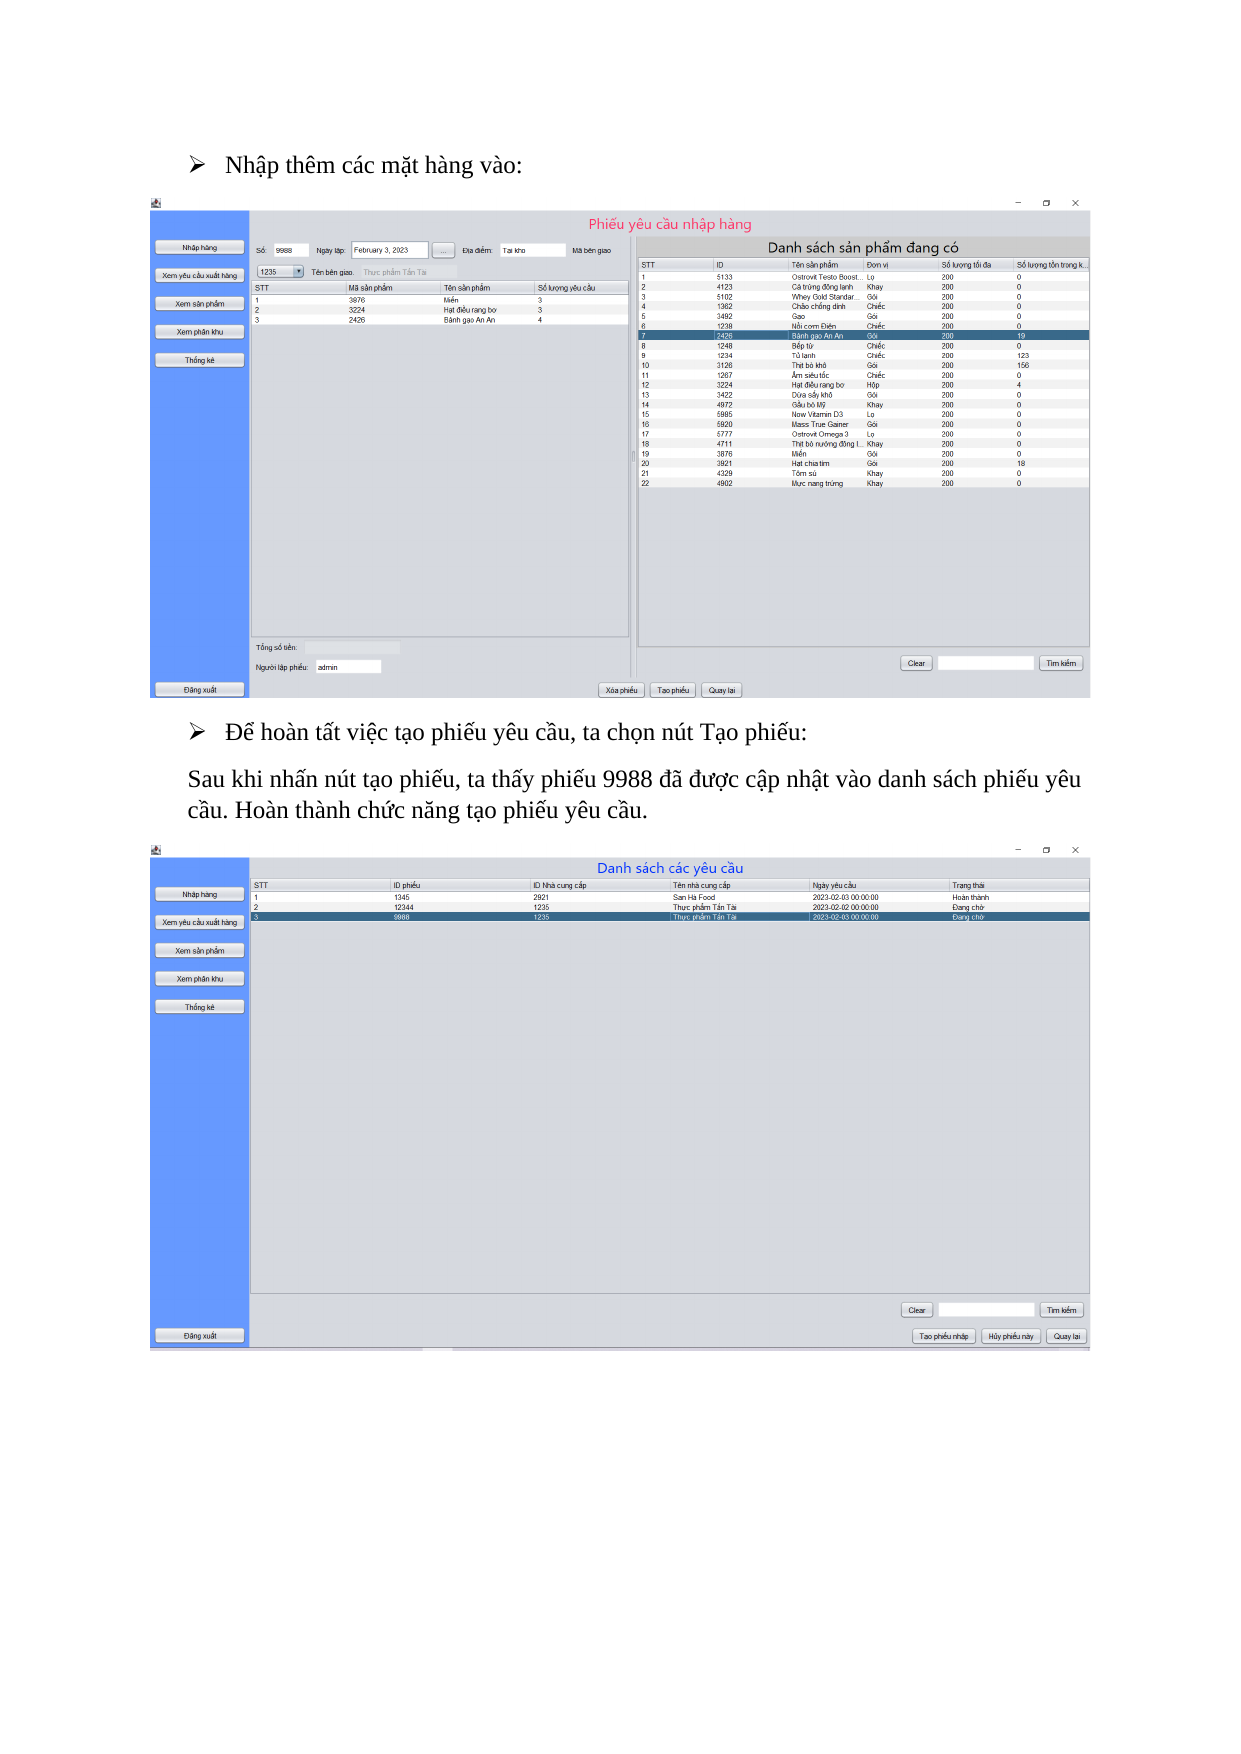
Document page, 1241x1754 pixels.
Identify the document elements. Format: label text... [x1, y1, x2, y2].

text Sau khi nhấn nút tạo phiếu, ta thấy phiếu 9988 đã được cập nhật vào danh sách phiếu yêu cầu. Hoàn thành chức năng tạo phiếu yêu cầu. [187, 764, 1090, 824]
picture [150, 843, 1091, 1351]
list Nhập thêm các mặt hàng vào: [187, 150, 1090, 179]
picture [150, 197, 1091, 698]
list Để hoàn tất việc tạo phiếu yêu cầu, ta chọn nút Tạo phiếu: [187, 717, 1090, 745]
